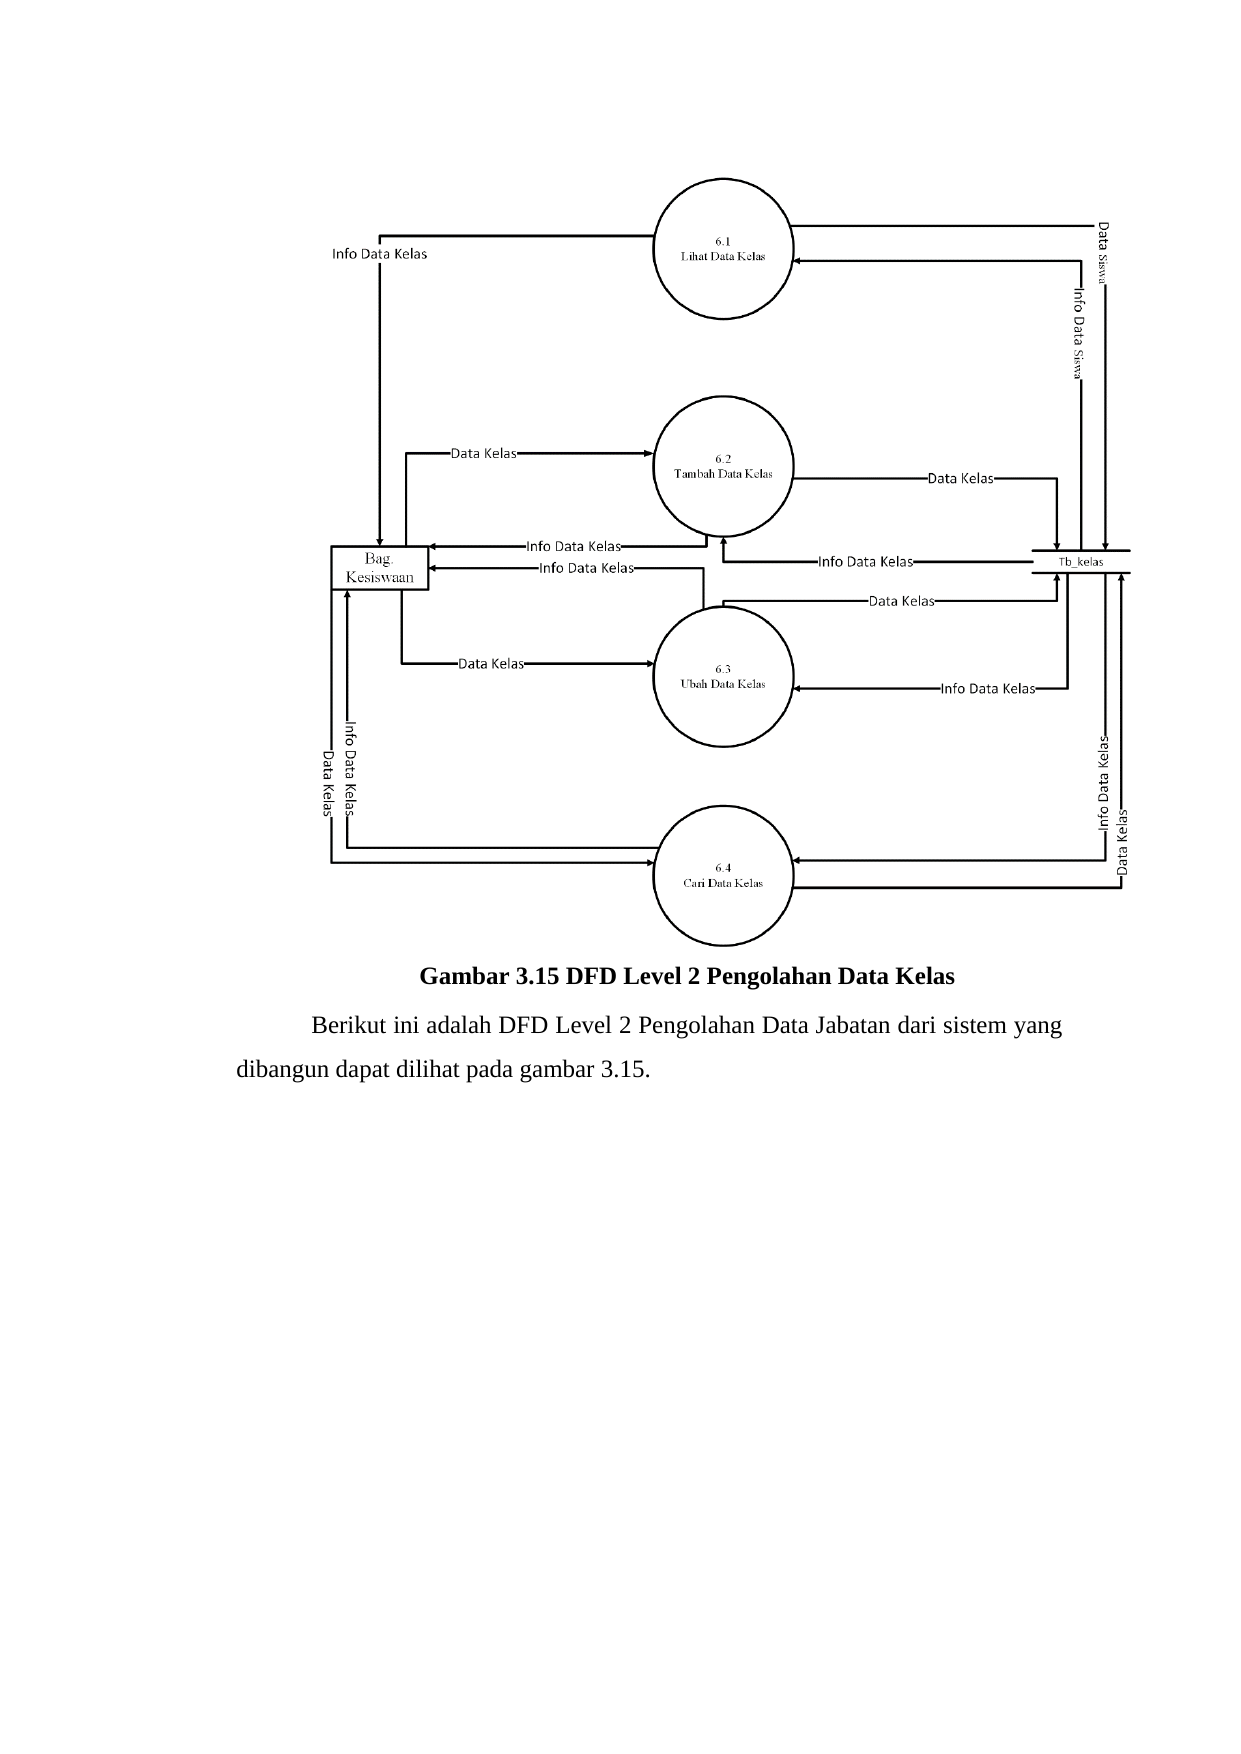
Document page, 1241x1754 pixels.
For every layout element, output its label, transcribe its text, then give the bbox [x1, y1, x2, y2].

text Berikut ini adalah DFD Level 2 Pengolahan Data Jabatan dari sistem yang dibangun dapat dilihat pada gambar 3.15. [236, 1011, 1063, 1082]
picture [311, 177, 1138, 947]
text Gambar 3.15 DFD Level 2 Pengolahan Data Kelas [236, 961, 1063, 990]
